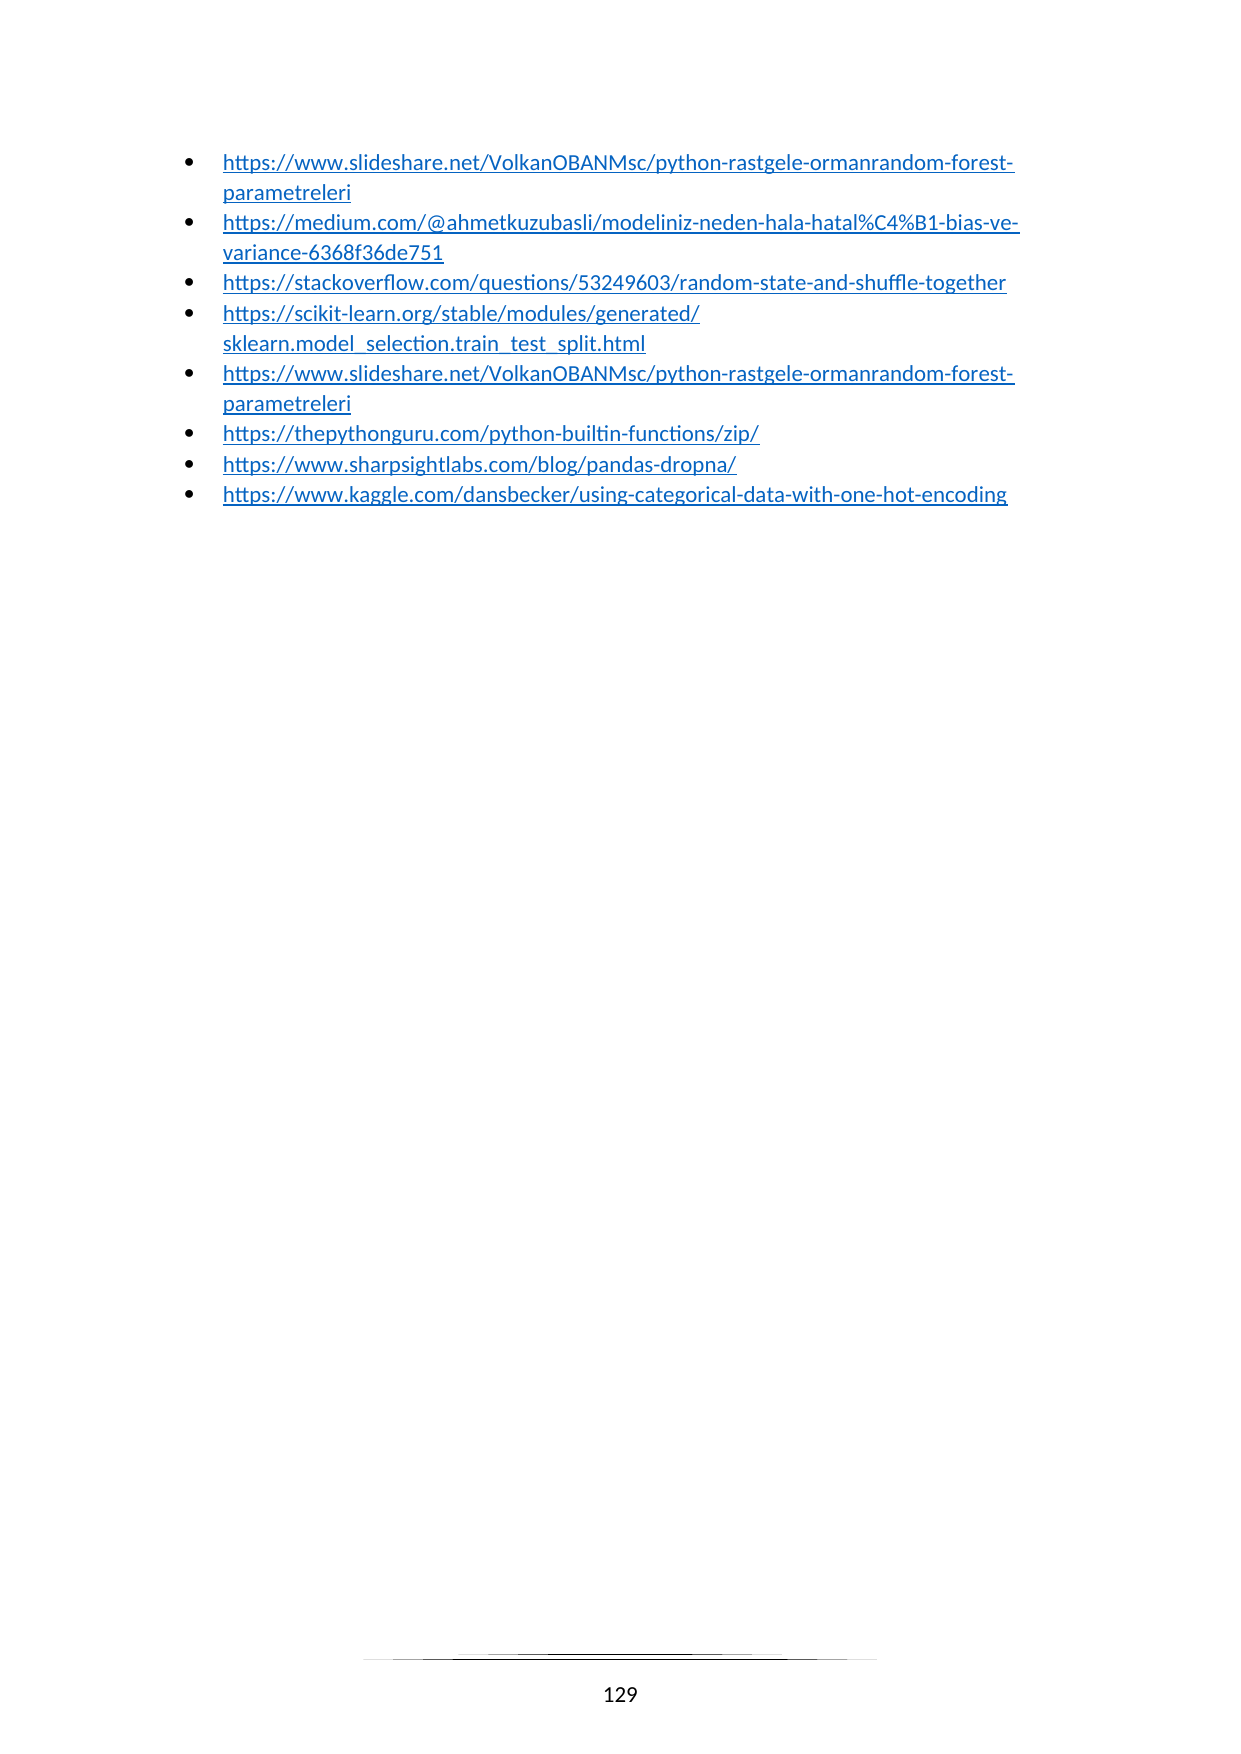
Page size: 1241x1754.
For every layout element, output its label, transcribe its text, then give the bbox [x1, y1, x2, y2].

list https://www.slideshare.net/VolkanOBANMsc/python-rastgele-ormanrandom-forest-parametreleri [185, 359, 1093, 417]
list https://www.kaggle.com/dansbecker/using-categorical-data-with-one-hot-encoding [185, 480, 1093, 538]
list https://medium.com/@ahmetkuzubasli/modeliniz-neden-hala-hatal%C4%B1-bias-ve-variance-6368f36de751 [185, 208, 1093, 266]
list https://thepythonguru.com/python-builtin-functions/zip/ [185, 419, 1093, 447]
list https://www.sharpsightlabs.com/blog/pandas-dropna/ [185, 450, 1093, 478]
list https://stackoverflow.com/questions/53249603/random-state-and-shuffle-together [185, 268, 1093, 296]
list https://scikit-learn.org/stable/modules/generated/sklearn.model_selection.train_test_split.html [185, 299, 1093, 357]
list https://www.slideshare.net/VolkanOBANMsc/python-rastgele-ormanrandom-forest-parametreleri [185, 148, 1093, 206]
